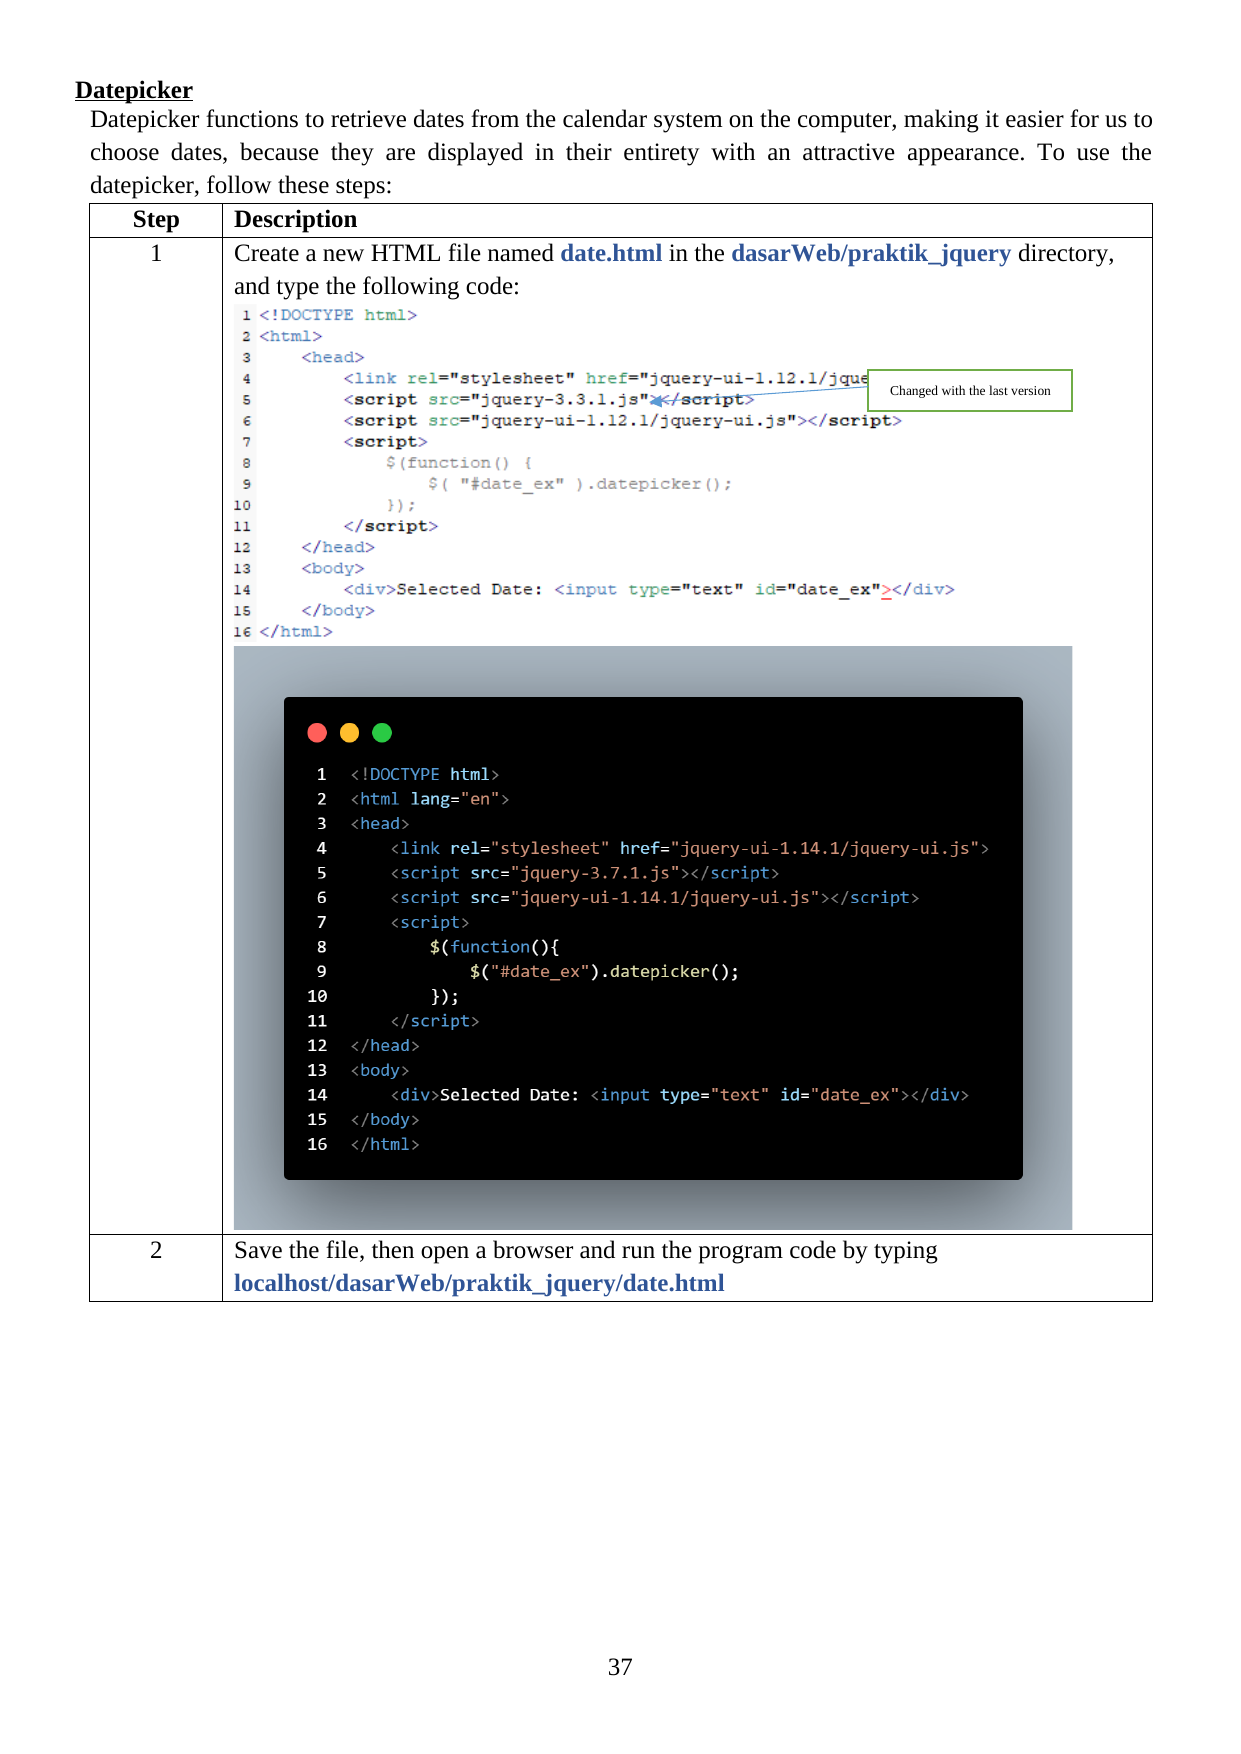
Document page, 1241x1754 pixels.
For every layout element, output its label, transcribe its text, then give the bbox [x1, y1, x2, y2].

table_header Step [90, 204, 222, 237]
table_cell 2 [90, 1235, 222, 1301]
table_cell 1 [90, 238, 222, 1234]
table_header Description [223, 204, 1152, 237]
picture [233, 646, 1073, 1230]
table_cell Create a new HTML file named date.html in the dasarWeb/praktik_jquery directory, and type the following code: [223, 238, 1152, 1234]
text Datepicker functions to retrieve dates from the calendar system on the computer, making it easier for us to choose dates, because they are displayed in their entirety with an attractive appearance. To use the datepicker, follow these steps: [90, 104, 1153, 198]
picture [233, 303, 992, 642]
text Datepicker [75, 75, 1165, 104]
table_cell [223, 1235, 1152, 1301]
